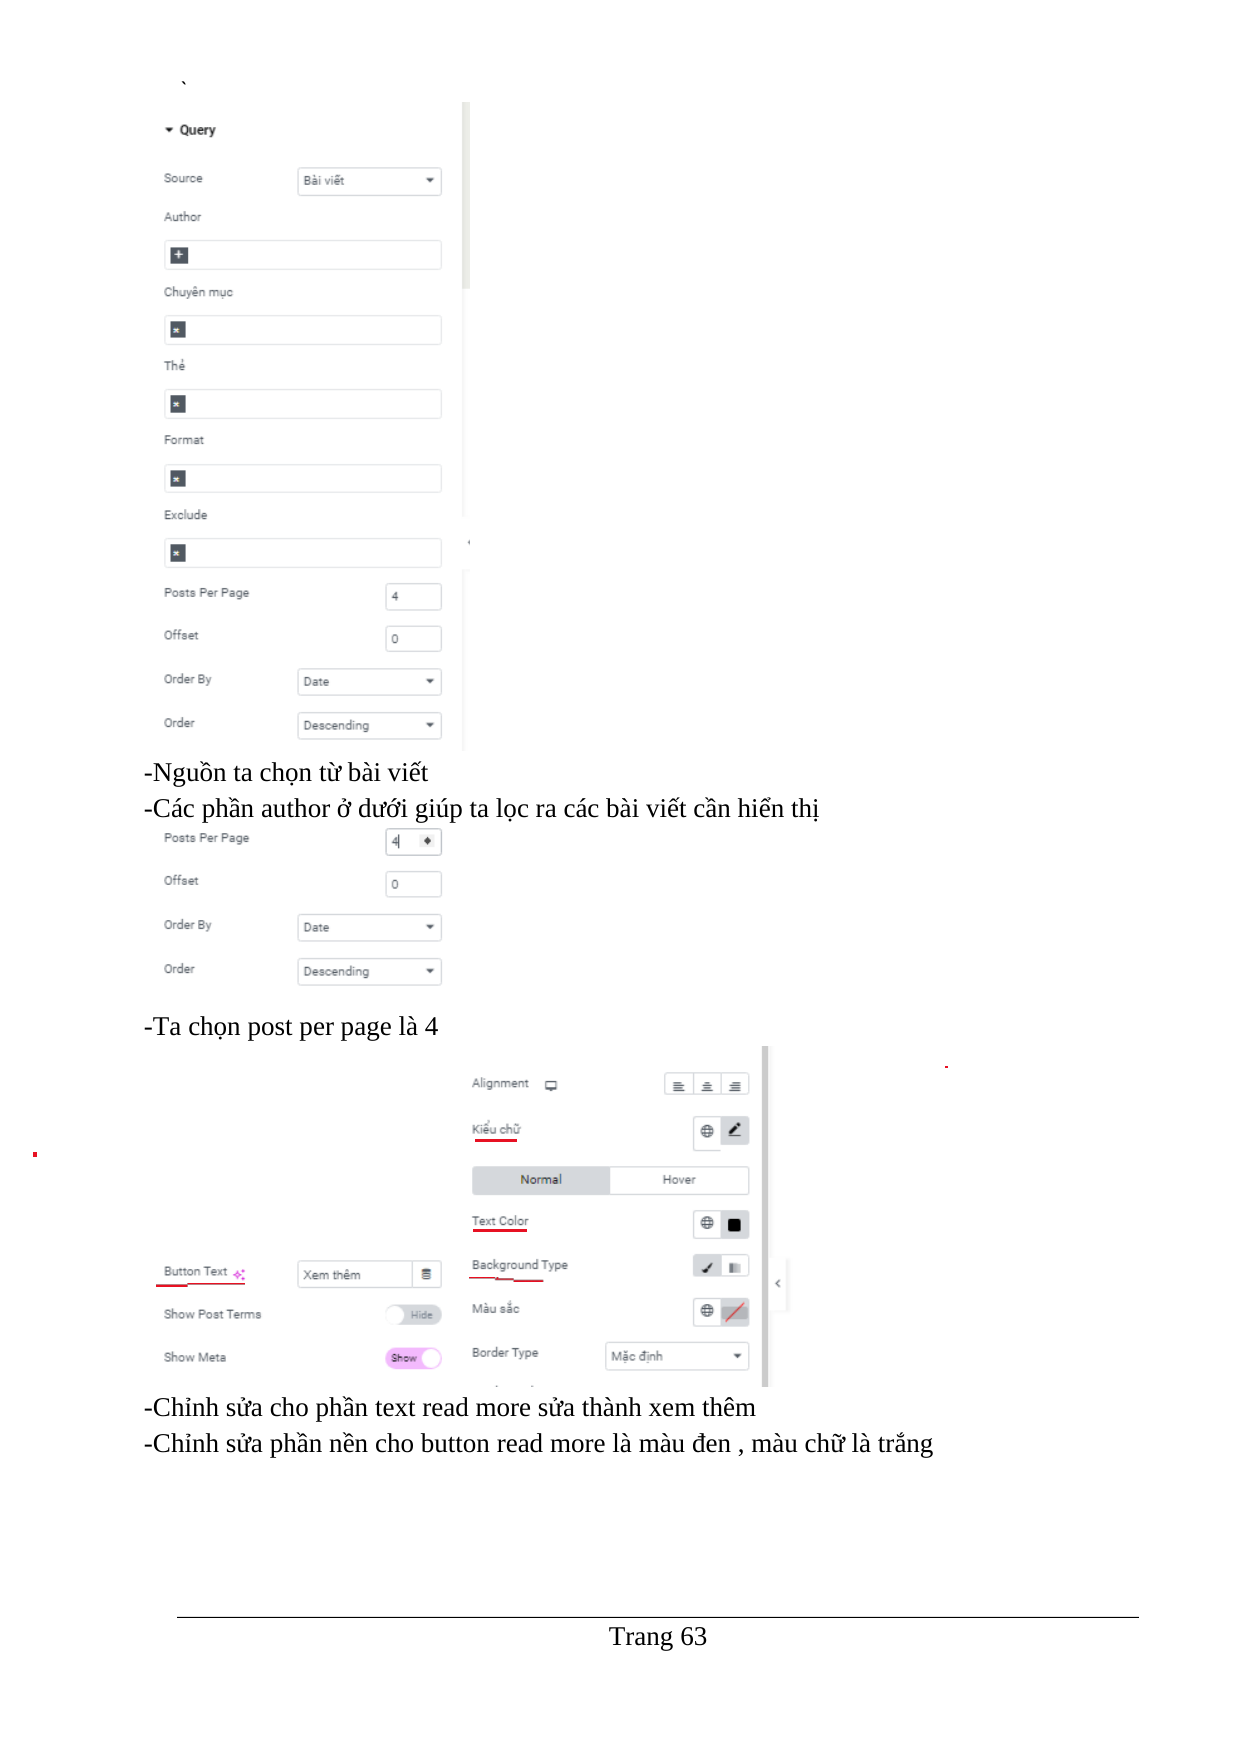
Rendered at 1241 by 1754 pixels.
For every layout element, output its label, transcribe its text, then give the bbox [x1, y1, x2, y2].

text -Chỉnh sửa phần nền cho button read more là màu đen , màu chữ là trắng [144, 1427, 1192, 1458]
text -Các phần author ở dưới giúp ta lọc ra các bài viết cần hiển thị [144, 792, 1192, 823]
text -Chỉnh sửa cho phần text read more sửa thành xem thêm [144, 1391, 1192, 1422]
picture [143, 827, 461, 1006]
picture [143, 102, 470, 751]
text -Ta chọn post per page là 4 [144, 1010, 1192, 1041]
text -Nguồn ta chọn từ bài viết [144, 756, 1192, 787]
picture [143, 1046, 815, 1387]
